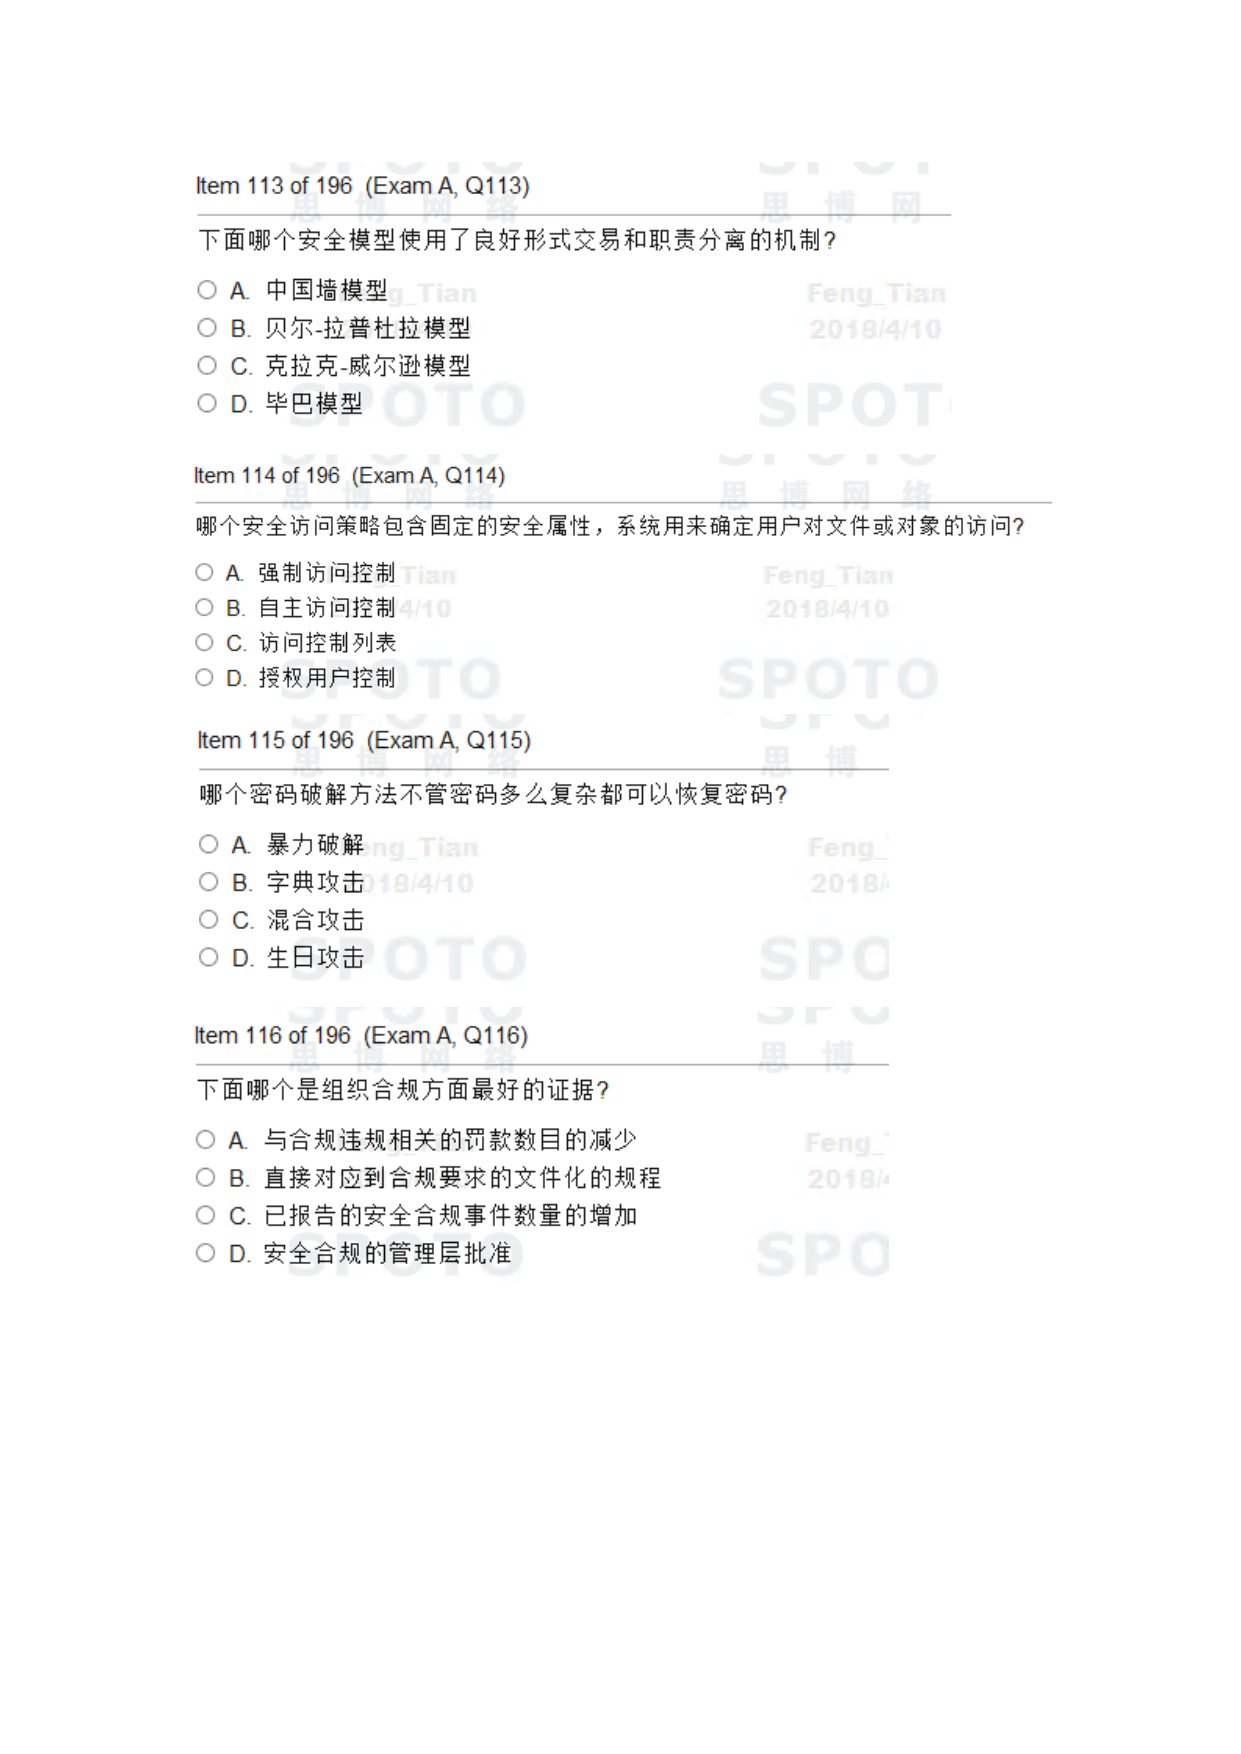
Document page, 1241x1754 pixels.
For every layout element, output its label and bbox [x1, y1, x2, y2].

picture [187, 162, 952, 441]
picture [187, 1007, 889, 1286]
picture [187, 454, 1052, 987]
